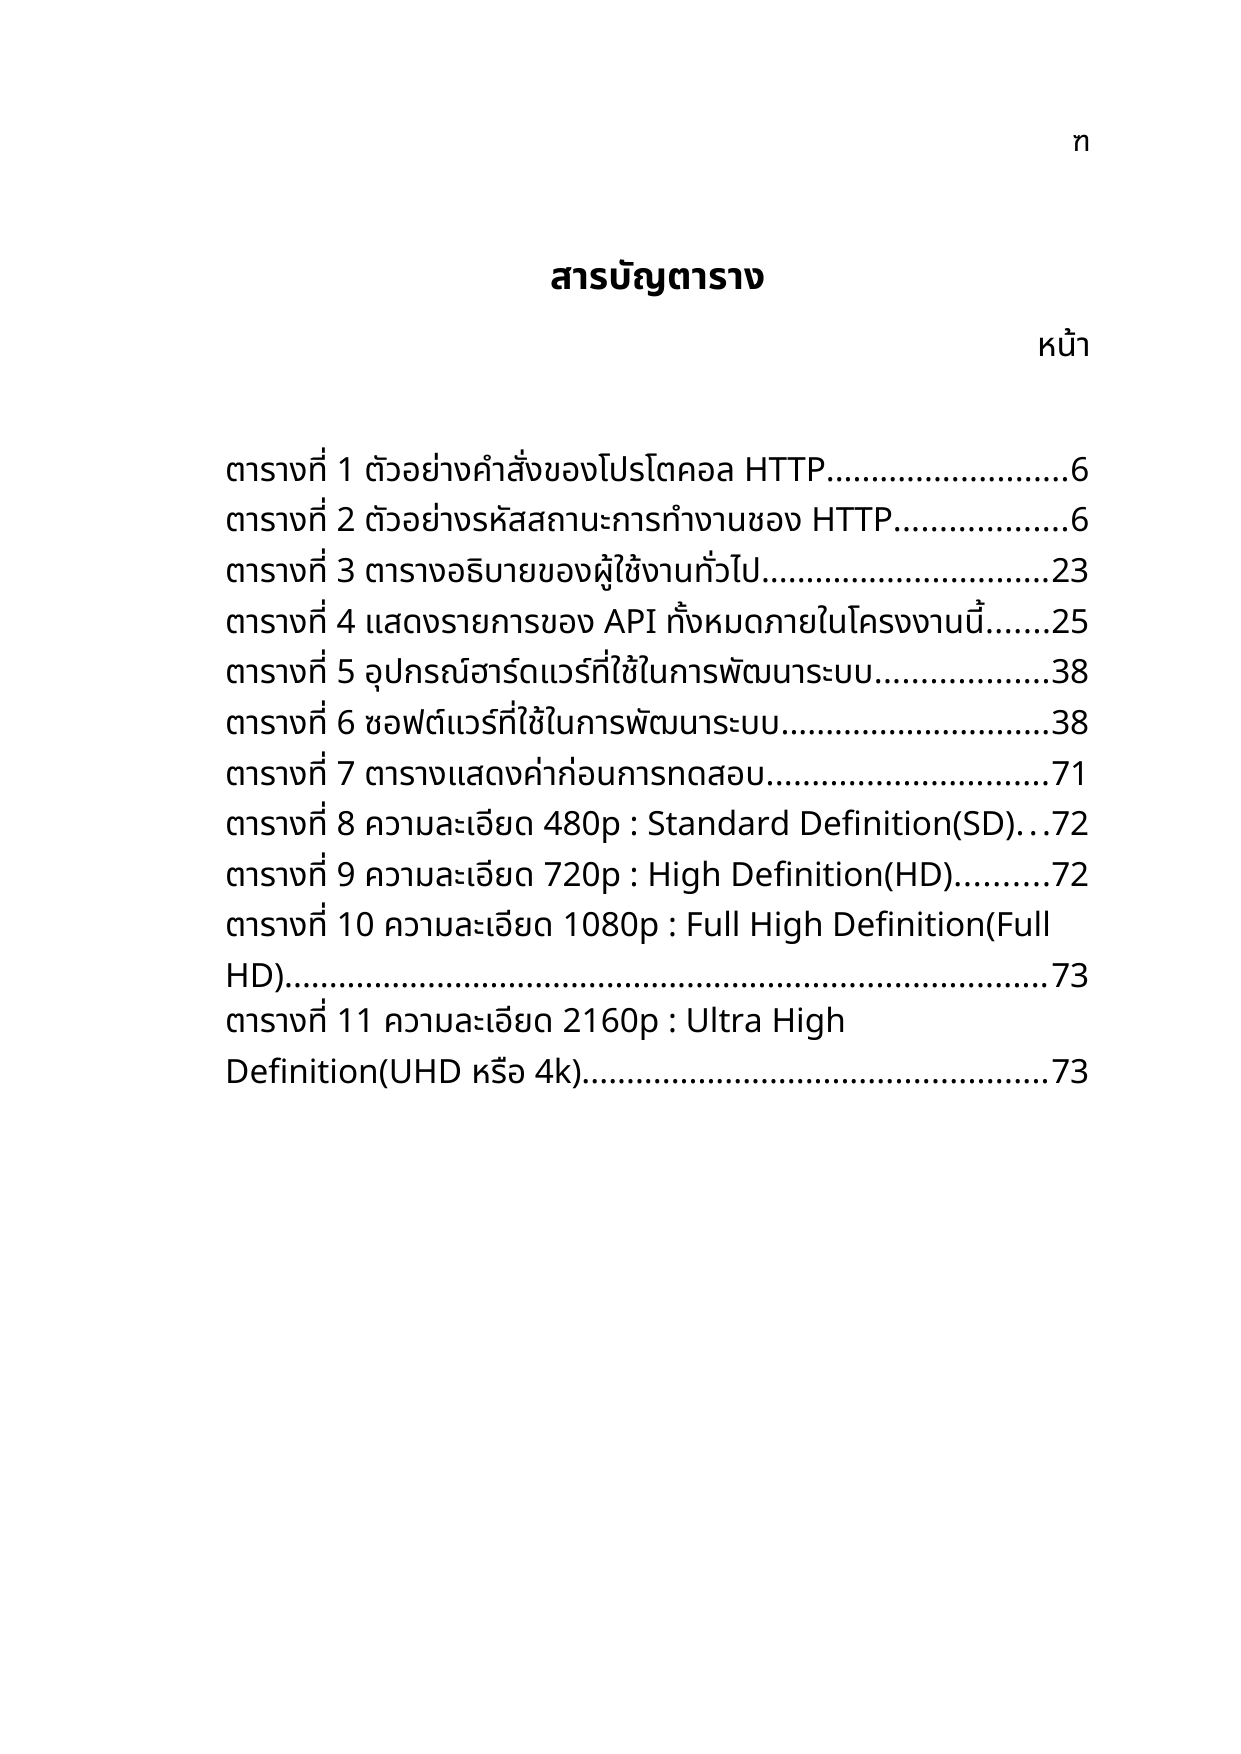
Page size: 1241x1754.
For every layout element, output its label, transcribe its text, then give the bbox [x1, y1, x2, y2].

text ตารางที่ 6 ซอฟต์แวร์ที่ใช้ในการพัฒนาระบบ 38 [225, 699, 1090, 749]
text ตารางที่ 9 ความละเอียด 720p : High Definition(HD) 72 [225, 851, 1090, 901]
text ตารางที่ 1 ตัวอย่างคำสั่งของโปรโตคอล HTTP 6 [225, 446, 1090, 496]
text หน้า [225, 321, 1090, 372]
text ตารางที่ 5 อุปกรณ์ฮาร์ดแวร์ที่ใช้ในการพัฒนาระบบ 38 [225, 648, 1090, 699]
text ตารางที่ 3 ตารางอธิบายของผู้ใช้งานทั่วไป 23 [225, 547, 1090, 597]
text ตารางที่ 8 ความละเอียด 480p : Standard Definition(SD) 72 [225, 800, 1090, 851]
text ตารางที่ 2 ตัวอย่างรหัสสถานะการทำงานชอง HTTP 6 [225, 496, 1090, 547]
subtitle สารบัญตาราง [225, 250, 1090, 307]
text ตารางที่ 7 ตารางแสดงค่าก่อนการทดสอบ 71 [225, 749, 1090, 800]
text ตารางที่ 4 แสดงรายการของ API ทั้งหมดภายในโครงงานนี้ 25 [225, 597, 1090, 648]
text ตารางที่ 11 ความละเอียด 2160p : Ultra High Definition(UHD หรือ 4k) 73 [225, 997, 1090, 1098]
text ตารางที่ 10 ความละเอียด 1080p : Full High Definition(Full HD) 73 [225, 901, 1090, 997]
